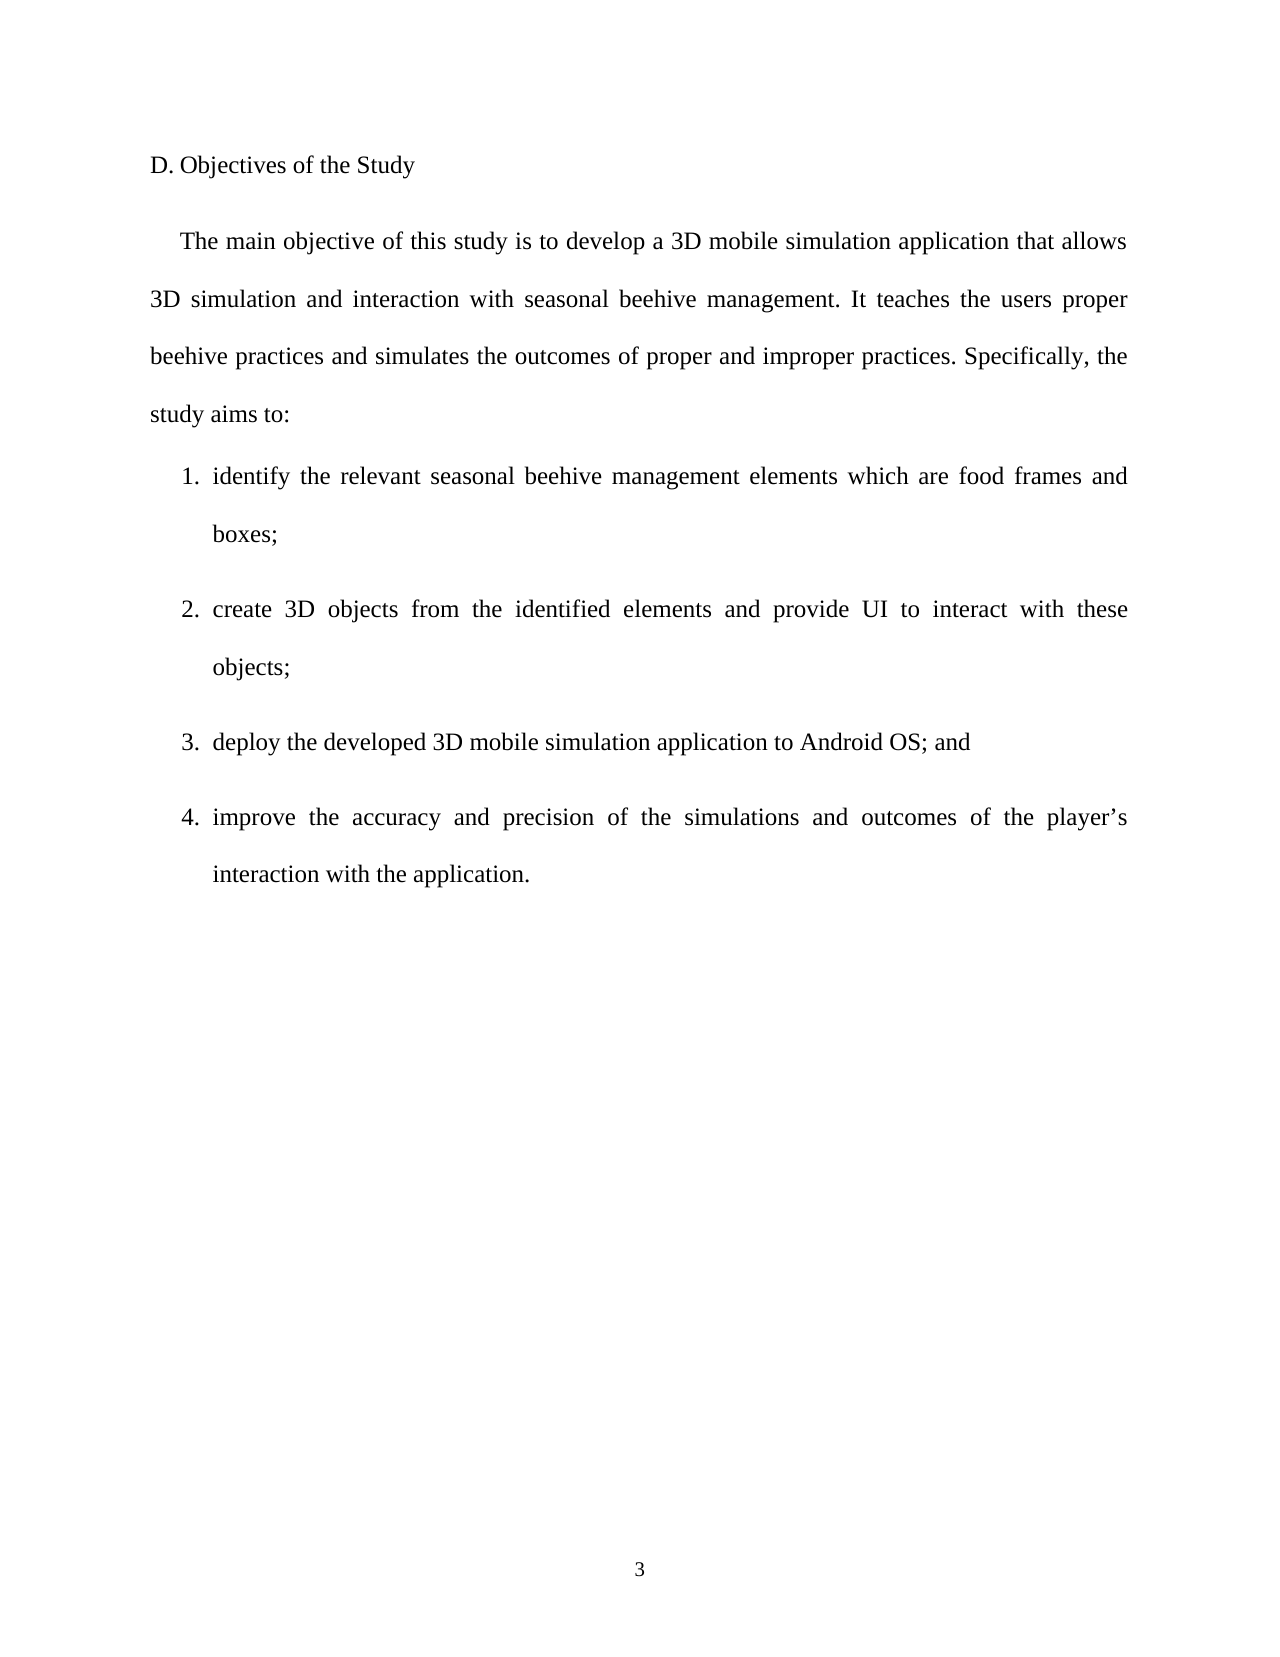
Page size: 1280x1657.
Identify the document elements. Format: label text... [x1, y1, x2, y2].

list 3. deploy the developed 3D mobile simulation application to Android OS; and [181, 727, 1129, 756]
subtitle Objectives of the Study [150, 150, 1129, 179]
text The main objective of this study is to develop a 3D mobile simulation application that allows 3D simulation and interaction with seasonal beehive management. It teaches the users proper beehive practices and simulates the outcomes of proper and improper practices. Specifically, the study aims to: [150, 226, 1129, 427]
list 1. identify the relevant seasonal beehive management elements which are food frames and boxes; [181, 461, 1129, 548]
list 4. improve the accuracy and precision of the simulations and outcomes of the player’s interaction with the application. [181, 802, 1129, 888]
list 2. create 3D objects from the identified elements and provide UI to interact with these objects; [181, 594, 1129, 680]
